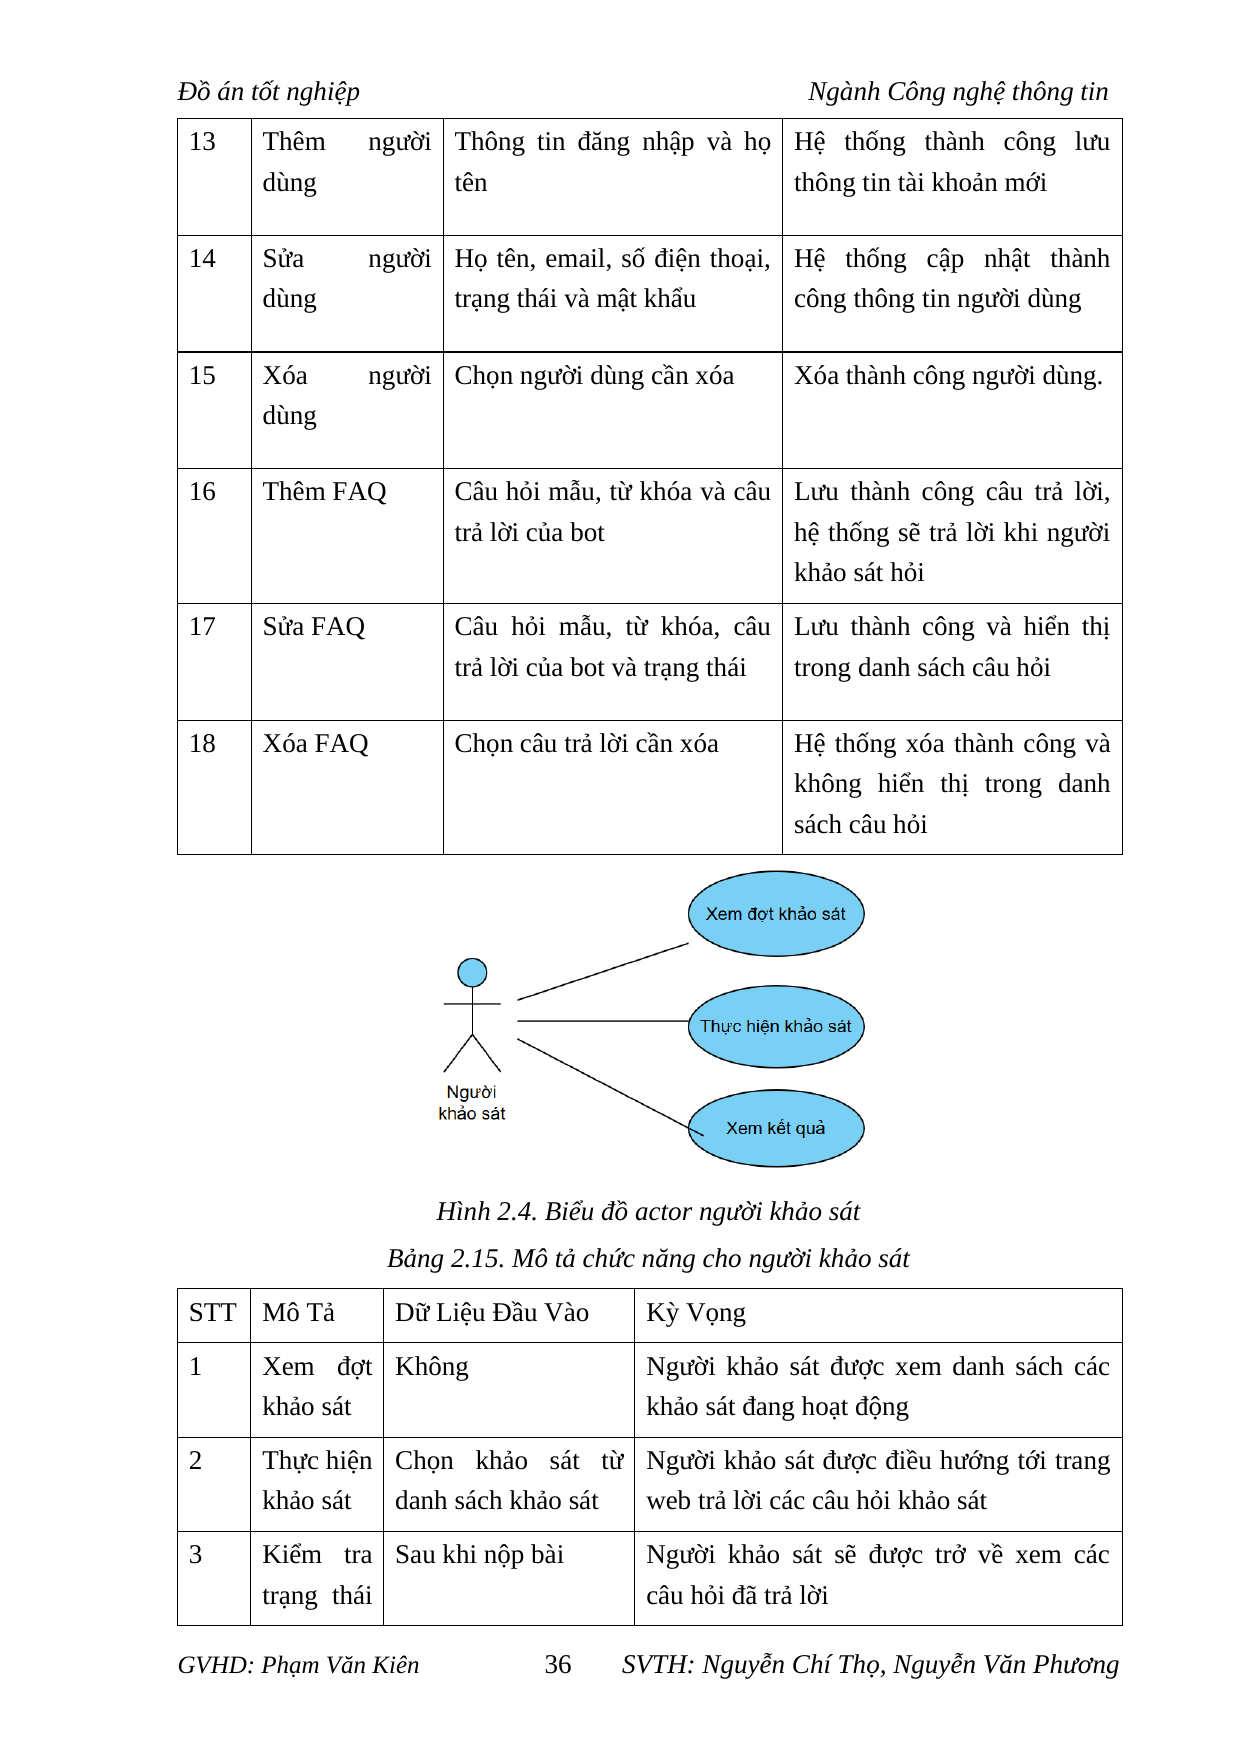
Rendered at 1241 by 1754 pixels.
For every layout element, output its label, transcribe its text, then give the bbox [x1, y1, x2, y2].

table_cell Thông tin đăng nhập và họ tên [444, 119, 782, 235]
table_cell Câu hỏi mẫu, từ khóa, câu trả lời của bot và trạng thái [444, 604, 782, 719]
table_header Dữ Liệu Đầu Vào [384, 1289, 634, 1342]
table_cell Hệ thống xóa thành công và không hiển thị trong danh sách câu hỏi [783, 721, 1122, 854]
table_cell 17 [178, 604, 251, 719]
table_cell Hệ thống cập nhật thành công thông tin người dùng [783, 236, 1122, 351]
table_cell 2 [178, 1438, 250, 1531]
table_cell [635, 1532, 1122, 1625]
table_cell Người khảo sát được điều hướng tới trang web trả lời các câu hỏi khảo sát [635, 1438, 1122, 1531]
table_header Kỳ Vọng [635, 1289, 1122, 1342]
table_cell Người khảo sát được xem danh sách các khảo sát đang hoạt động [635, 1343, 1122, 1437]
table_cell 18 [178, 721, 251, 854]
table_cell Câu hỏi mẫu, từ khóa và câu trả lời của bot [444, 469, 782, 603]
table_cell 1 [178, 1343, 250, 1437]
table_header STT [178, 1289, 250, 1342]
table_cell Sau khi nộp bài [384, 1532, 634, 1625]
table_cell 15 [178, 353, 251, 468]
table_cell Họ tên, email, số điện thoại, trạng thái và mật khẩu [444, 236, 782, 351]
table_cell Thêm người dùng [252, 119, 443, 235]
table_cell Sửa FAQ [252, 604, 443, 719]
table_cell Sửa người dùng [252, 236, 443, 351]
table_cell Xóa thành công người dùng. [783, 353, 1122, 468]
text Bảng 2.15. Mô tả chức năng cho người khảo sát [177, 1242, 1122, 1273]
table_cell Hệ thống thành công lưu thông tin tài khoản mới [783, 119, 1122, 235]
table_cell Thêm FAQ [252, 469, 443, 603]
table_cell Chọn khảo sát từ danh sách khảo sát [384, 1438, 634, 1531]
table_cell 16 [178, 469, 251, 603]
table_cell Lưu thành công và hiển thị trong danh sách câu hỏi [783, 604, 1122, 719]
table_cell 14 [178, 236, 251, 351]
table_cell Thực hiện khảo sát [251, 1438, 383, 1531]
table_cell 13 [178, 119, 251, 235]
table_cell Chọn người dùng cần xóa [444, 353, 782, 468]
table_cell 3 [178, 1532, 250, 1625]
picture [365, 861, 934, 1180]
table_cell Chọn câu trả lời cần xóa [444, 721, 782, 854]
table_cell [251, 1532, 383, 1625]
table_cell Không [384, 1343, 634, 1437]
table_cell Xóa người dùng [252, 353, 443, 468]
table_cell Lưu thành công câu trả lời, hệ thống sẽ trả lời khi người khảo sát hỏi [783, 469, 1122, 603]
table_cell Xóa FAQ [252, 721, 443, 854]
table_cell Xem đợt khảo sát [251, 1343, 383, 1437]
table_header Mô Tả [251, 1289, 383, 1342]
text Hình 2.4. Biểu đồ actor người khảo sát [177, 1195, 1122, 1226]
